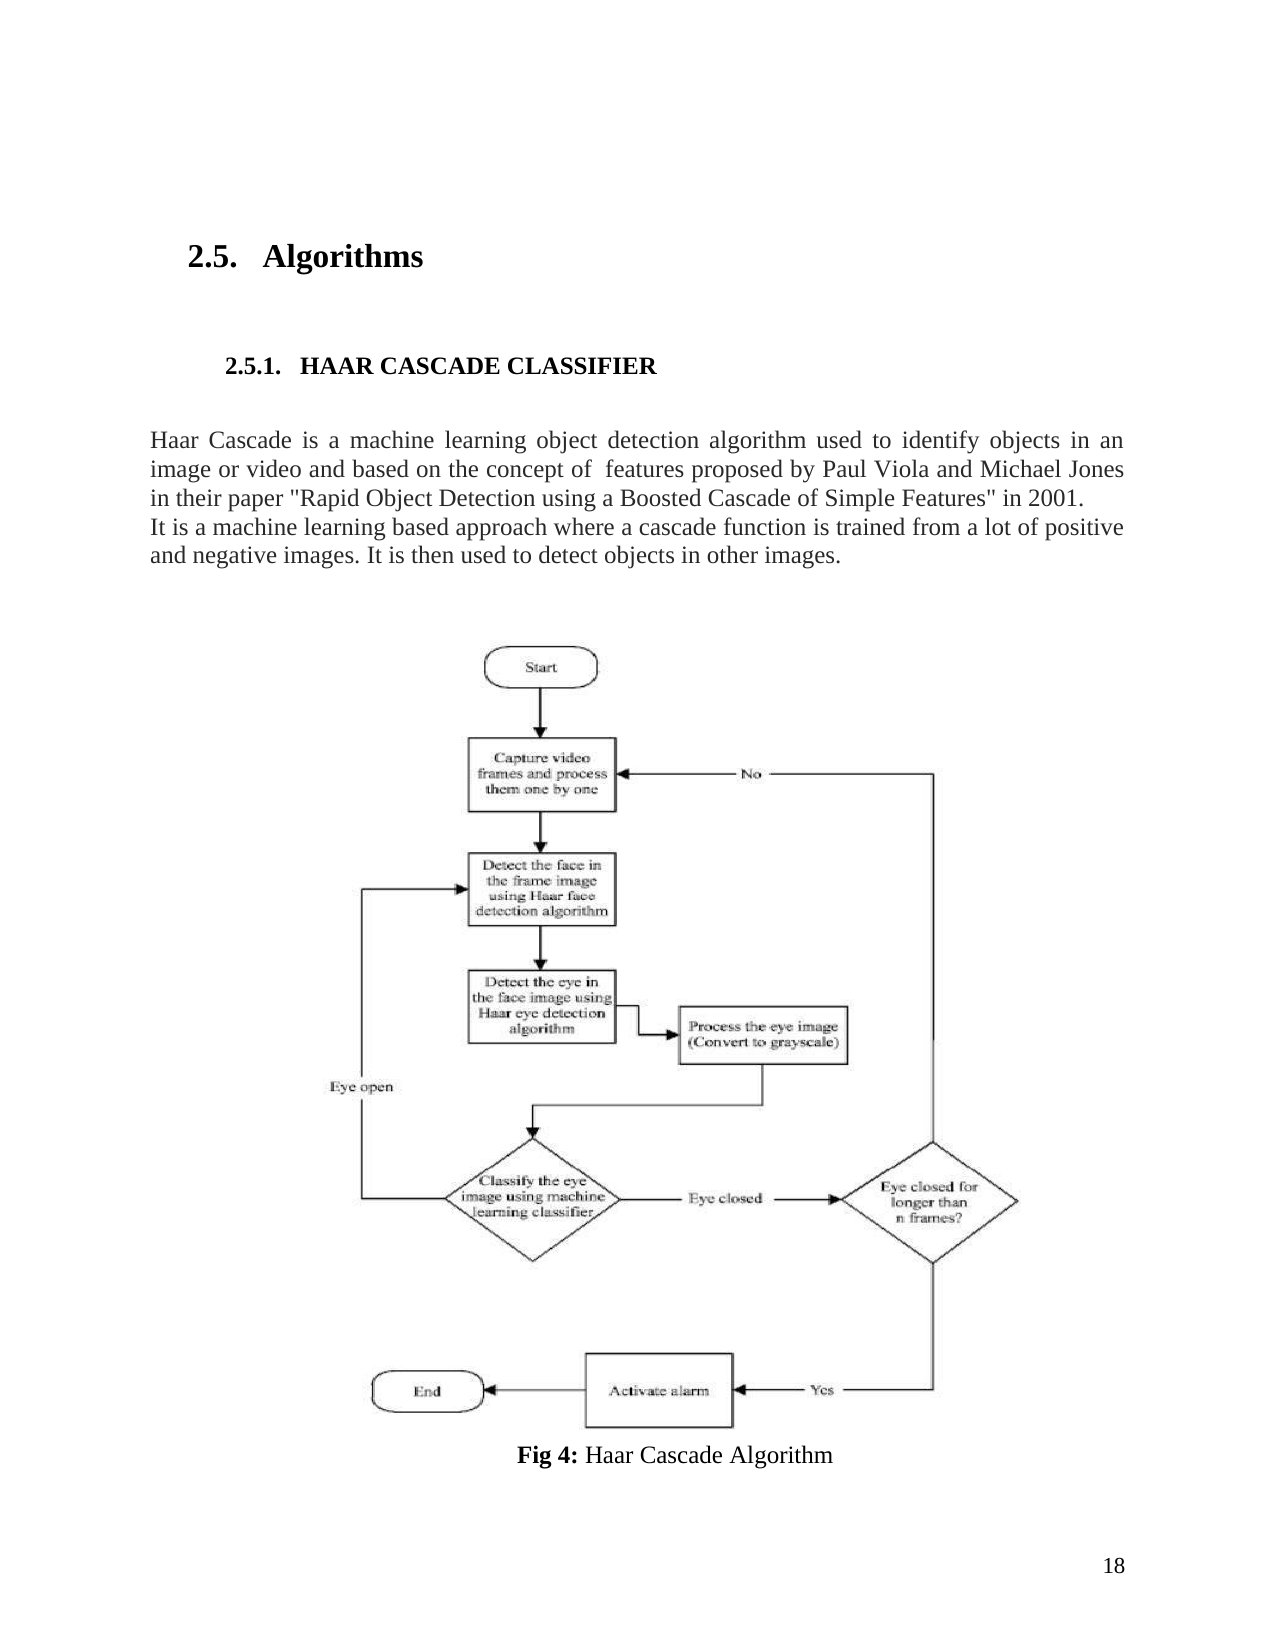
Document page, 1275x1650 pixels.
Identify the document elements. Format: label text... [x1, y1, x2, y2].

picture [225, 624, 1033, 1441]
list Fig 4: Haar Cascade Algorithm [225, 1441, 1125, 1469]
text Haar Cascade is a machine learning object detection algorithm used to identify objects in an image or video and based on the concept of ​​ features proposed by Paul Viola and Michael Jones in their paper "Rapid Object Detection using a Boosted Cascade of Simple Features" in 2001. [150, 425, 1125, 512]
list HAAR CASCADE CLASSIFIER [225, 351, 1125, 380]
list Algorithms [187, 236, 1125, 274]
list It is a machine learning based approach where a cascade function is trained from a lot of positive and negative images. It is then used to detect objects in other images. [150, 512, 1125, 569]
